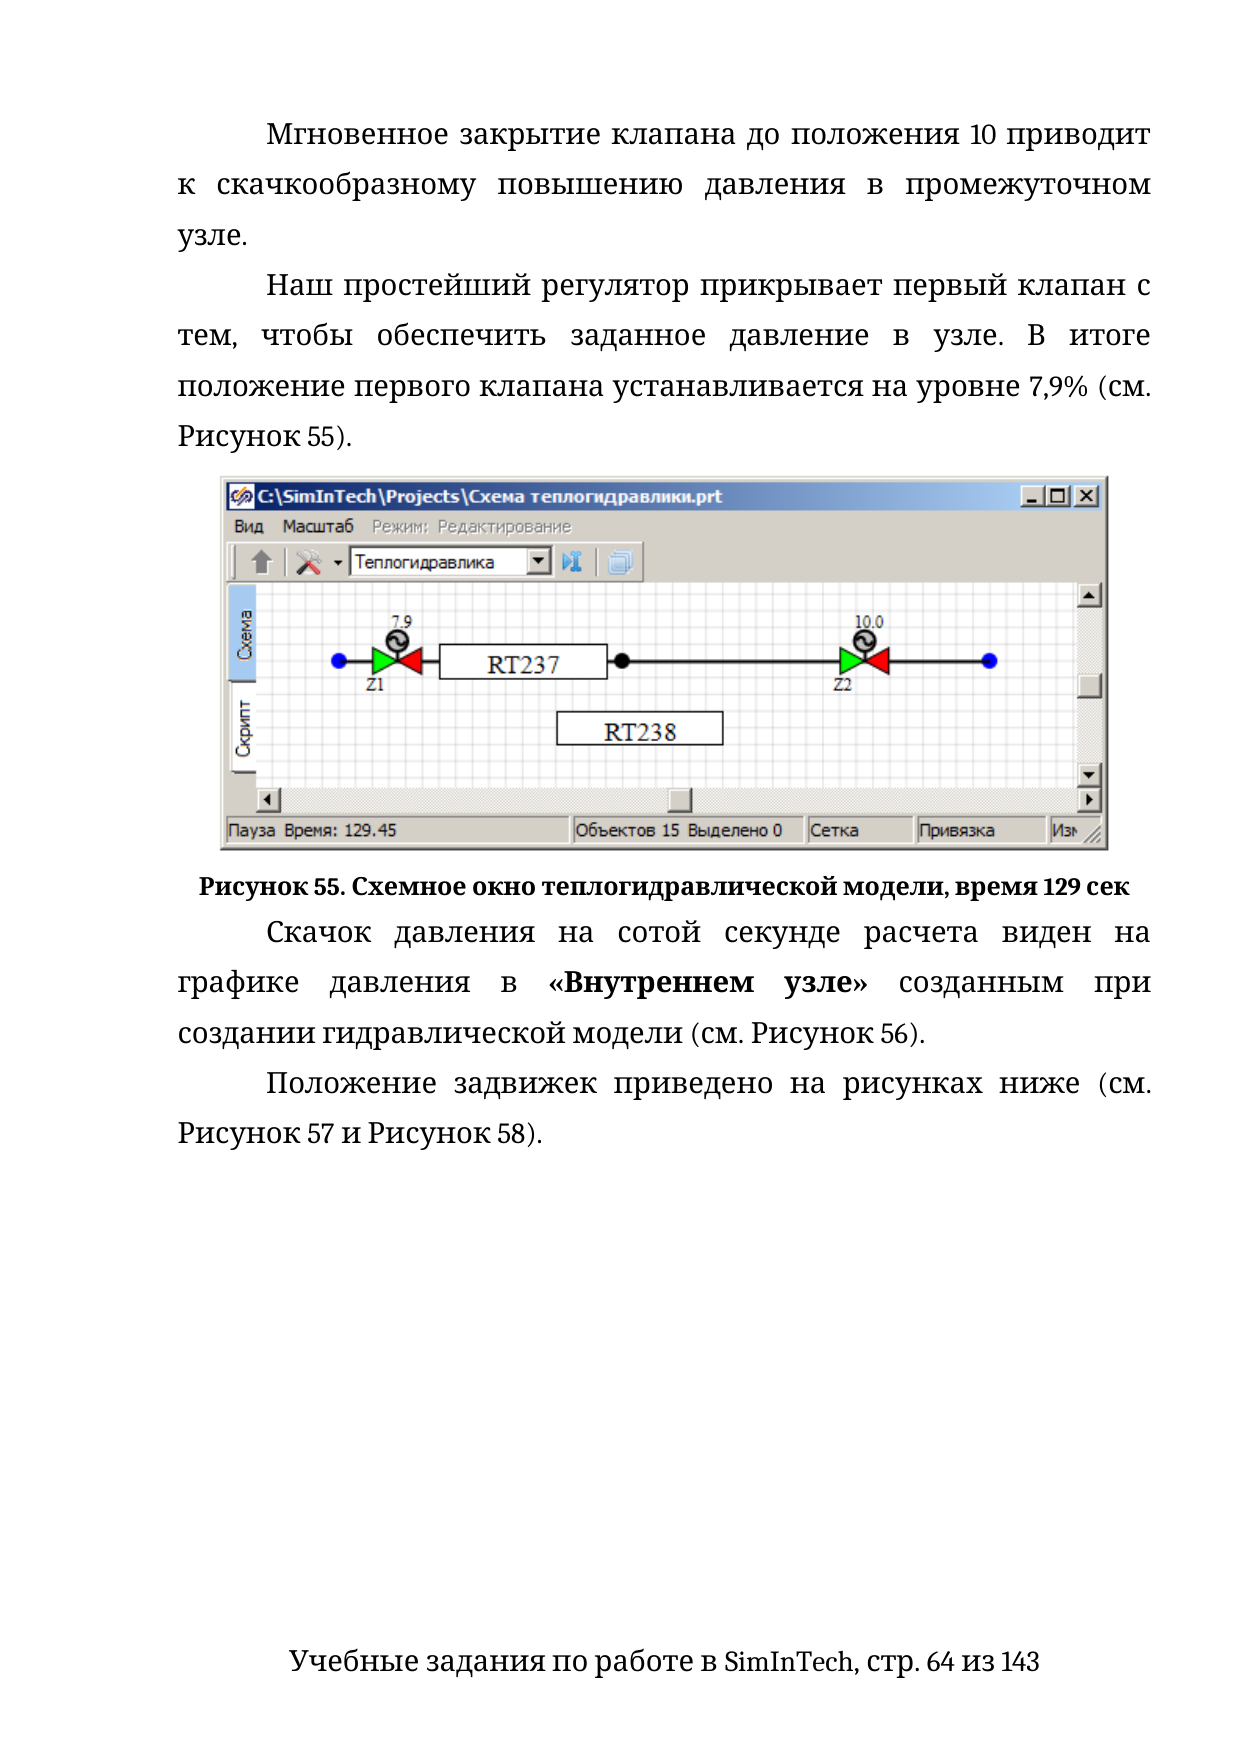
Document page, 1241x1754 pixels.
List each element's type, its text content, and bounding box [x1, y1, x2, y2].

text Мгновенное закрытие клапана до положения 10 приводит к скачкообразному повышению давления в промежуточном узле. [177, 118, 1152, 252]
picture [211, 470, 1118, 857]
